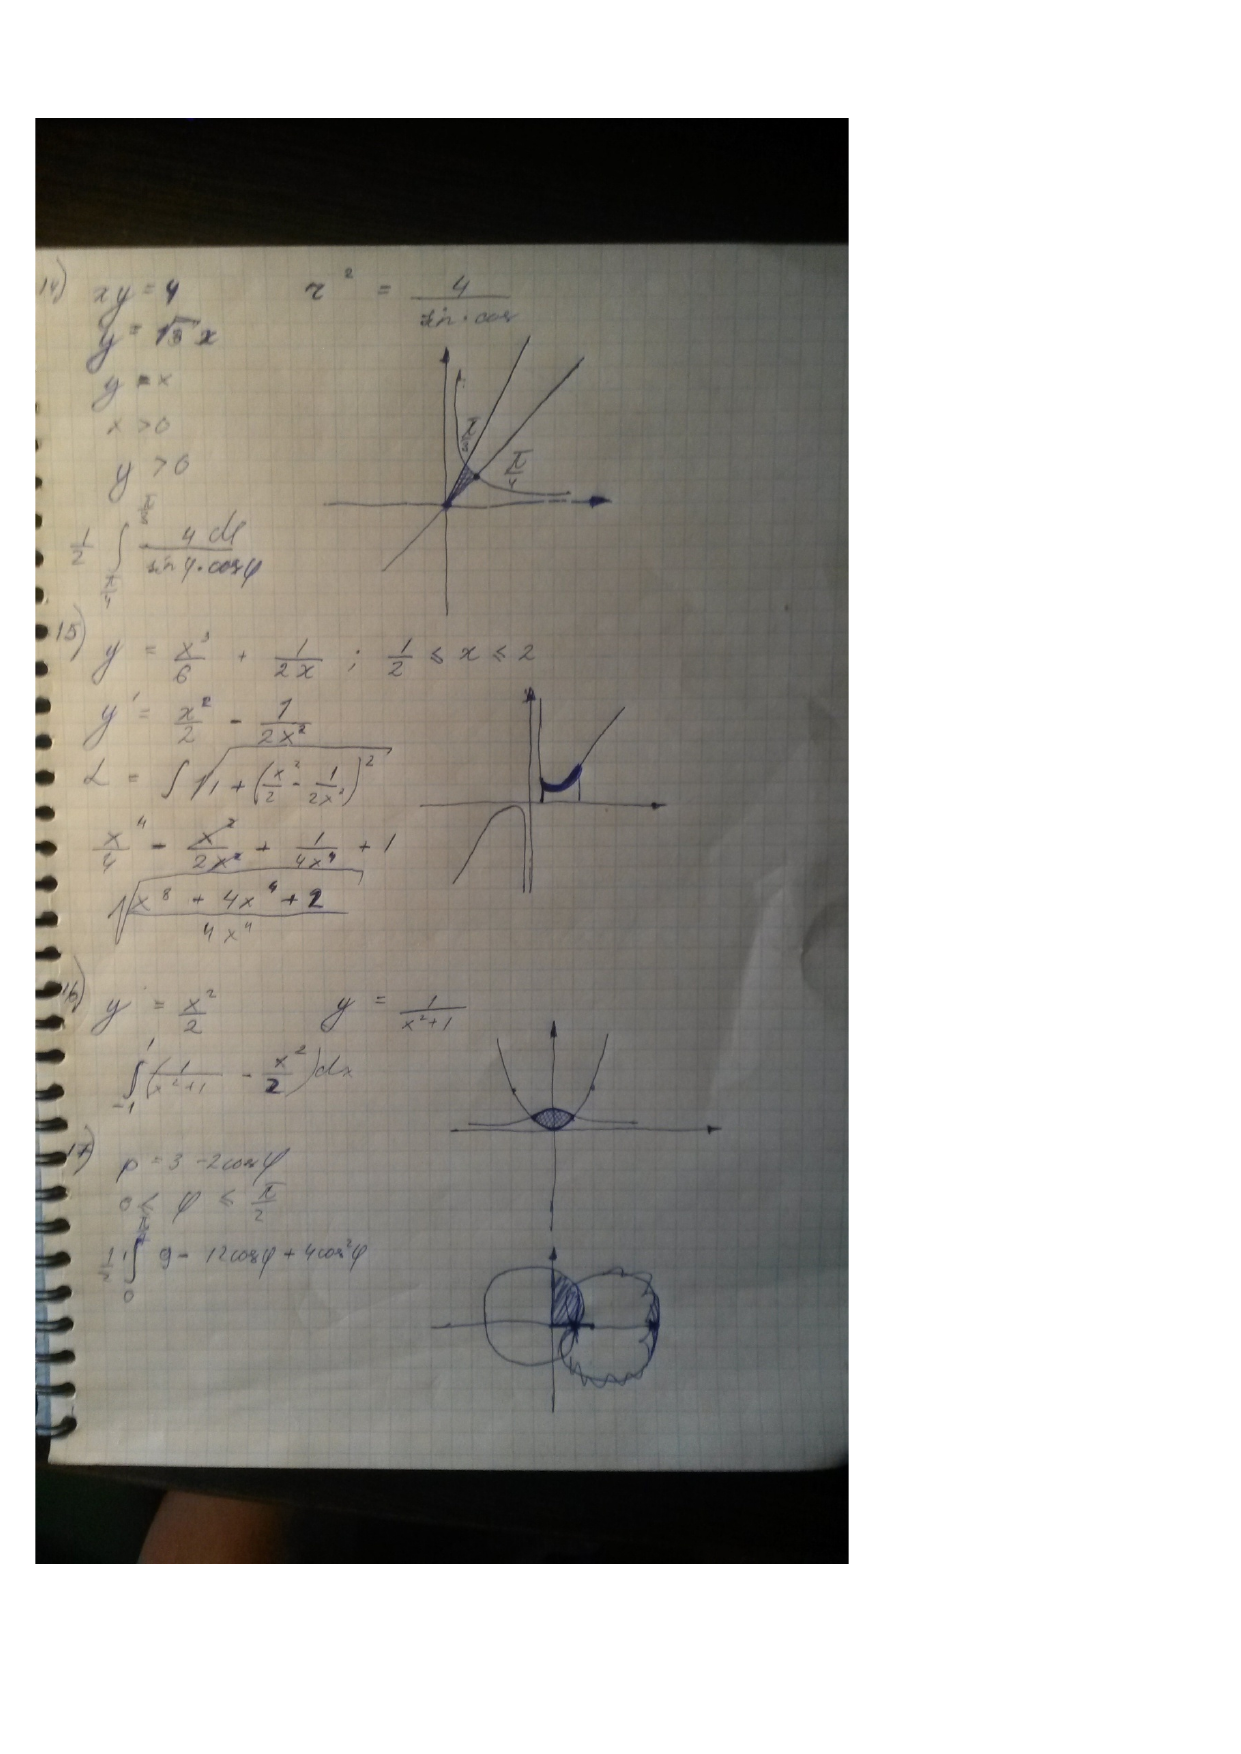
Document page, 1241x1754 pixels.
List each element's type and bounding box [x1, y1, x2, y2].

picture [35, 118, 849, 1564]
